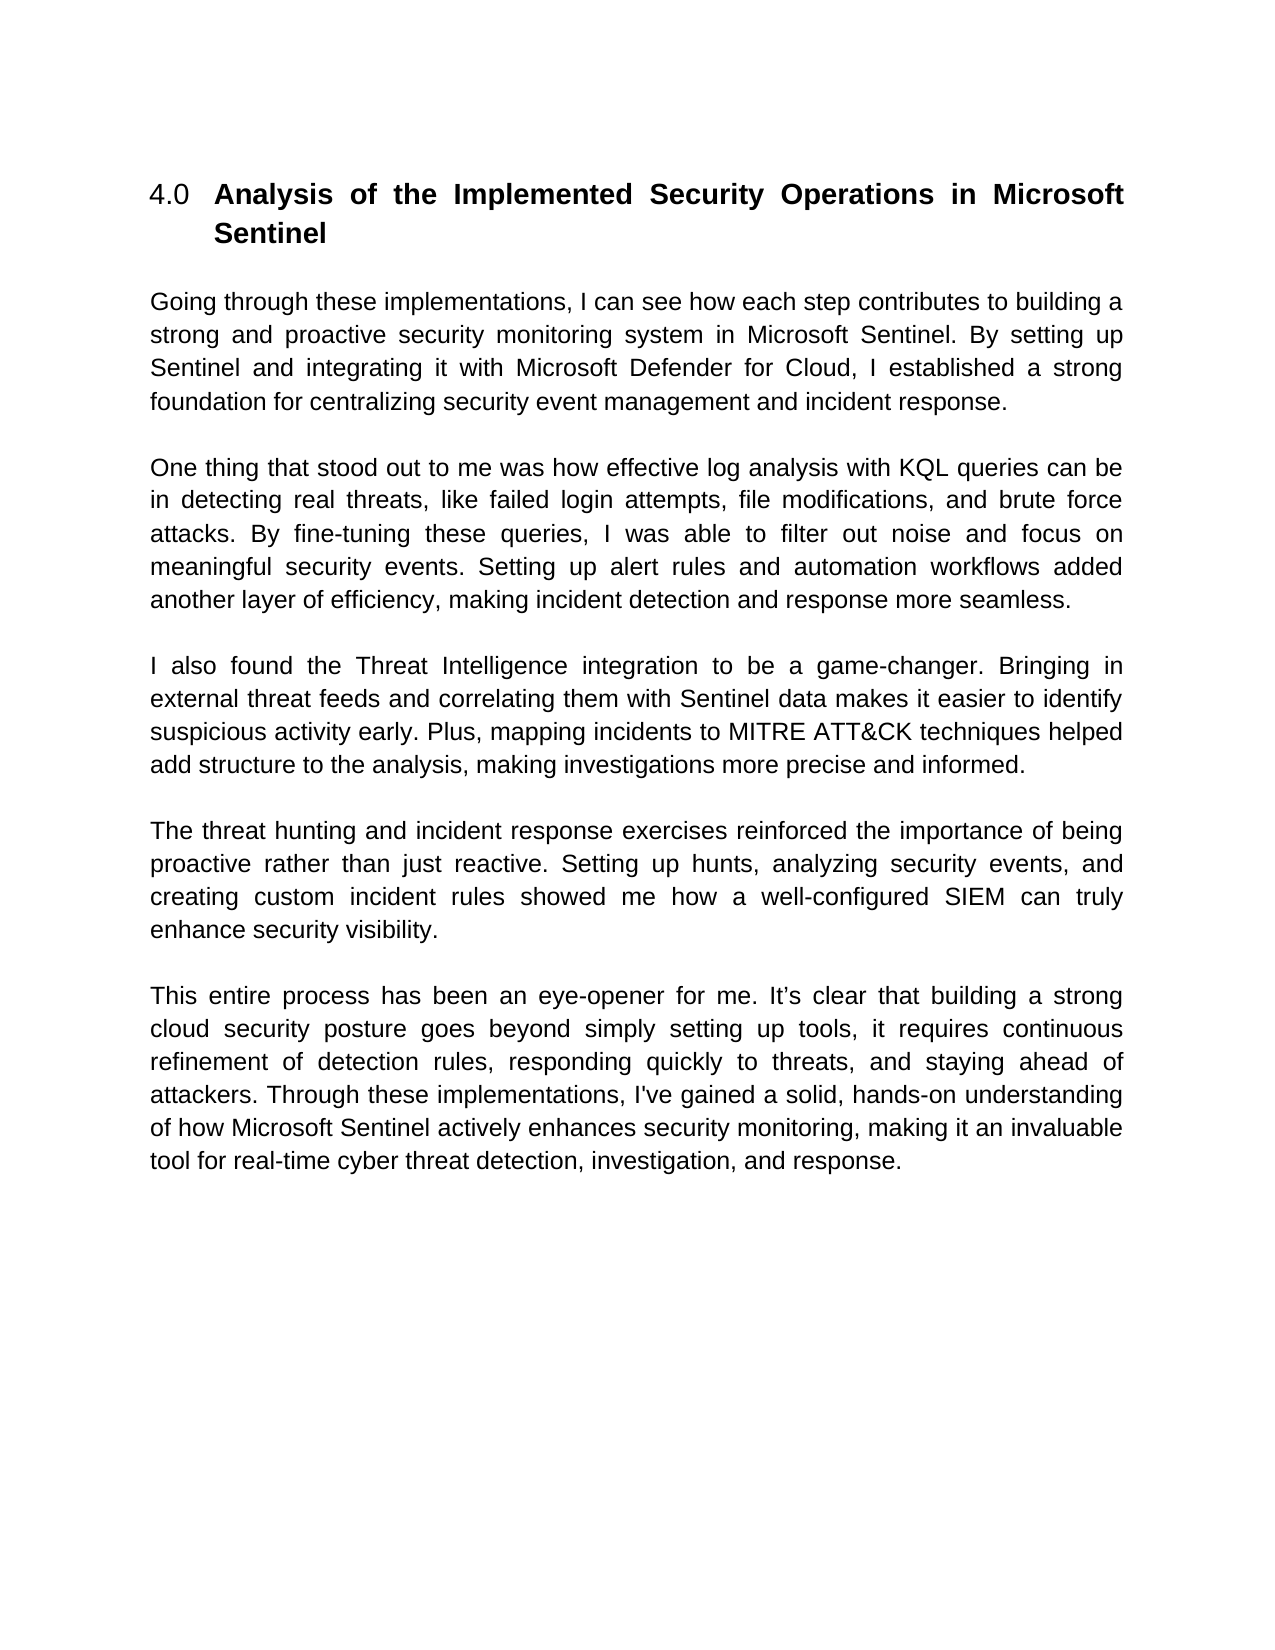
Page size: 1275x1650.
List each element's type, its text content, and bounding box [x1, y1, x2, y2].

text Going through these implementations, I can see how each step contributes to building a strong and proactive security monitoring system in Microsoft Sentinel. By setting up Sentinel and integrating it with Microsoft Defender for Cloud, I established a strong foundation for centralizing security event management and incident response. [150, 287, 1125, 415]
text This entire process has been an eye-opener for me. It’s clear that building a strong cloud security posture goes beyond simply setting up tools, it requires continuous refinement of detection rules, responding quickly to threats, and staying ahead of attackers. Through these implementations, I've gained a solid, hands-on understanding of how Microsoft Sentinel actively enhances security monitoring, making it an invaluable tool for real-time cyber threat detection, investigation, and response. [150, 981, 1125, 1175]
list Analysis of the Implemented Security Operations in Microsoft Sentinel [149, 177, 1125, 249]
text I also found the Threat Intelligence integration to be a game-changer. Bringing in external threat feeds and correlating them with Sentinel data makes it easier to identify suspicious activity early. Plus, mapping incidents to MITRE ATT&CK techniques helped add structure to the analysis, making investigations more precise and informed. [150, 651, 1125, 778]
text The threat hunting and incident response exercises reinforced the importance of being proactive rather than just reactive. Setting up hunts, analyzing security events, and creating custom incident rules showed me how a well-configured SIEM can truly enhance security visibility. [150, 816, 1125, 943]
text One thing that stood out to me was how effective log analysis with KQL queries can be in detecting real threats, like failed login attempts, file modifications, and brute force attacks. By fine-tuning these queries, I was able to filter out noise and focus on meaningful security events. Setting up alert rules and automation workflows added another layer of efficiency, making incident detection and response more seamless. [150, 452, 1125, 613]
